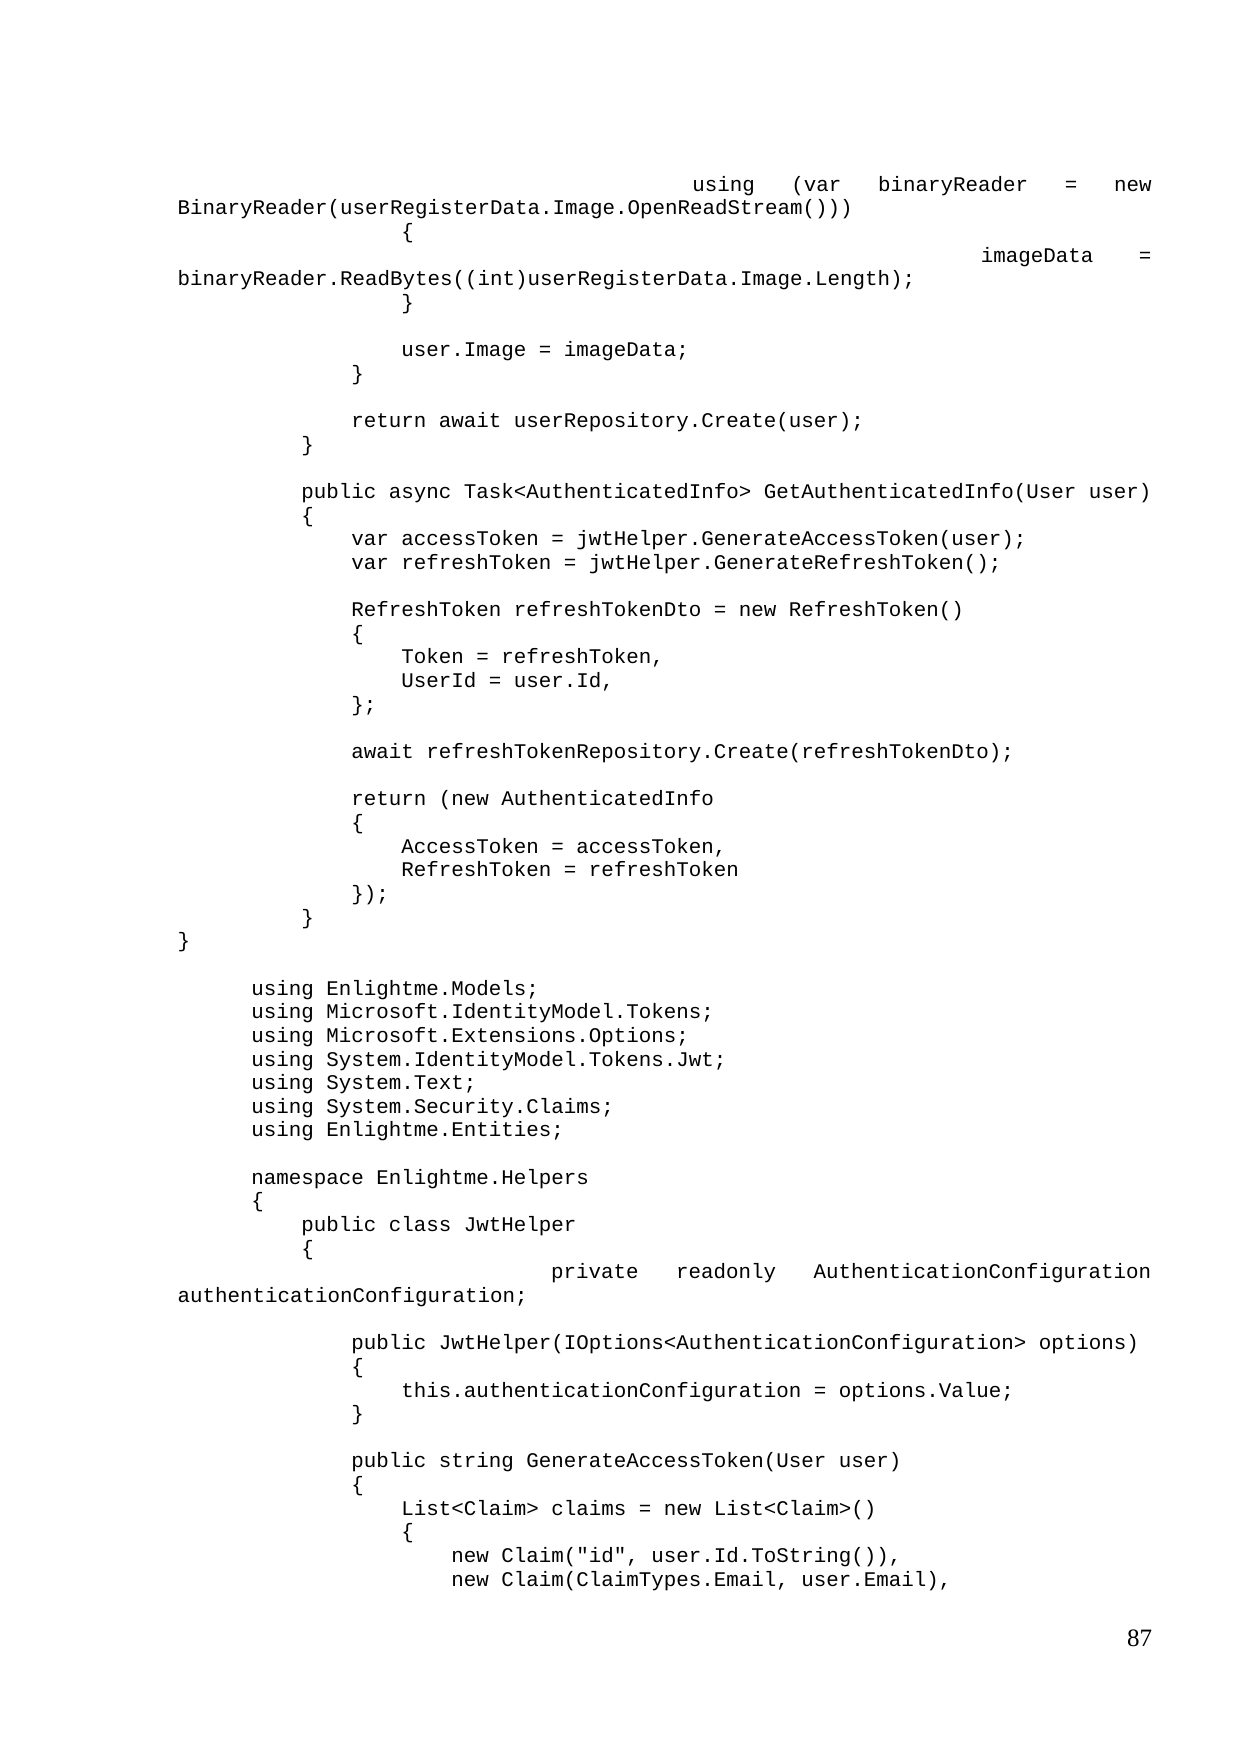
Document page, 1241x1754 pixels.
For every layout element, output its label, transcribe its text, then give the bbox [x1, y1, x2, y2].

text public class JwtHelper [177, 1214, 1152, 1238]
text using Enlightme.Models; [177, 978, 1152, 1001]
text { [177, 1356, 1152, 1379]
text namespace Enlightme.Helpers [177, 1167, 1152, 1190]
text await refreshTokenRepository.Create(refreshTokenDto); [177, 741, 1152, 765]
text } [177, 1403, 1152, 1427]
text using System.IdentityModel.Tokens.Jwt; [177, 1048, 1152, 1072]
text using System.Text; [177, 1072, 1152, 1096]
text } [177, 907, 1152, 930]
text { [177, 505, 1152, 528]
text { [177, 221, 1152, 244]
text }; [177, 694, 1152, 717]
text { [177, 1521, 1152, 1545]
text private readonly AuthenticationConfiguration authenticationConfiguration; [177, 1261, 1152, 1309]
text using Enlightme.Entities; [177, 1119, 1152, 1143]
text var accessToken = jwtHelper.GenerateAccessToken(user); [177, 528, 1152, 552]
text public string GenerateAccessToken(User user) [177, 1451, 1152, 1474]
text RefreshToken refreshTokenDto = new RefreshToken() [177, 599, 1152, 623]
text { [177, 1238, 1152, 1261]
text user.Image = imageData; [177, 339, 1152, 363]
text UserId = user.Id, [177, 670, 1152, 694]
text { [177, 1190, 1152, 1214]
text Token = refreshToken, [177, 647, 1152, 670]
text AccessToken = accessToken, [177, 836, 1152, 859]
text public JwtHelper(IOptions<AuthenticationConfiguration> options) [177, 1332, 1152, 1356]
text new Claim(ClaimTypes.Email, user.Email), [177, 1569, 1152, 1592]
text return await userRepository.Create(user); [177, 410, 1152, 434]
text } [177, 930, 1152, 954]
text } [177, 363, 1152, 386]
text using Microsoft.Extensions.Options; [177, 1025, 1152, 1048]
text RefreshToken = refreshToken [177, 859, 1152, 883]
text { [177, 1474, 1152, 1498]
text { [177, 812, 1152, 836]
text imageData = binaryReader.ReadBytes((int)userRegisterData.Image.Length); [177, 244, 1152, 292]
text { [177, 623, 1152, 647]
text using (var binaryReader = new BinaryReader(userRegisterData.Image.OpenReadStream())) [177, 174, 1152, 221]
text } [177, 292, 1152, 316]
text List<Claim> claims = new List<Claim>() [177, 1498, 1152, 1521]
text public async Task<AuthenticatedInfo> GetAuthenticatedInfo(User user) [177, 481, 1152, 505]
text using Microsoft.IdentityModel.Tokens; [177, 1001, 1152, 1025]
text new Claim("id", user.Id.ToString()), [177, 1545, 1152, 1569]
text } [177, 434, 1152, 457]
text using System.Security.Claims; [177, 1096, 1152, 1119]
text }); [177, 883, 1152, 907]
text var refreshToken = jwtHelper.GenerateRefreshToken(); [177, 552, 1152, 576]
text return (new AuthenticatedInfo [177, 788, 1152, 812]
text this.authenticationConfiguration = options.Value; [177, 1379, 1152, 1403]
